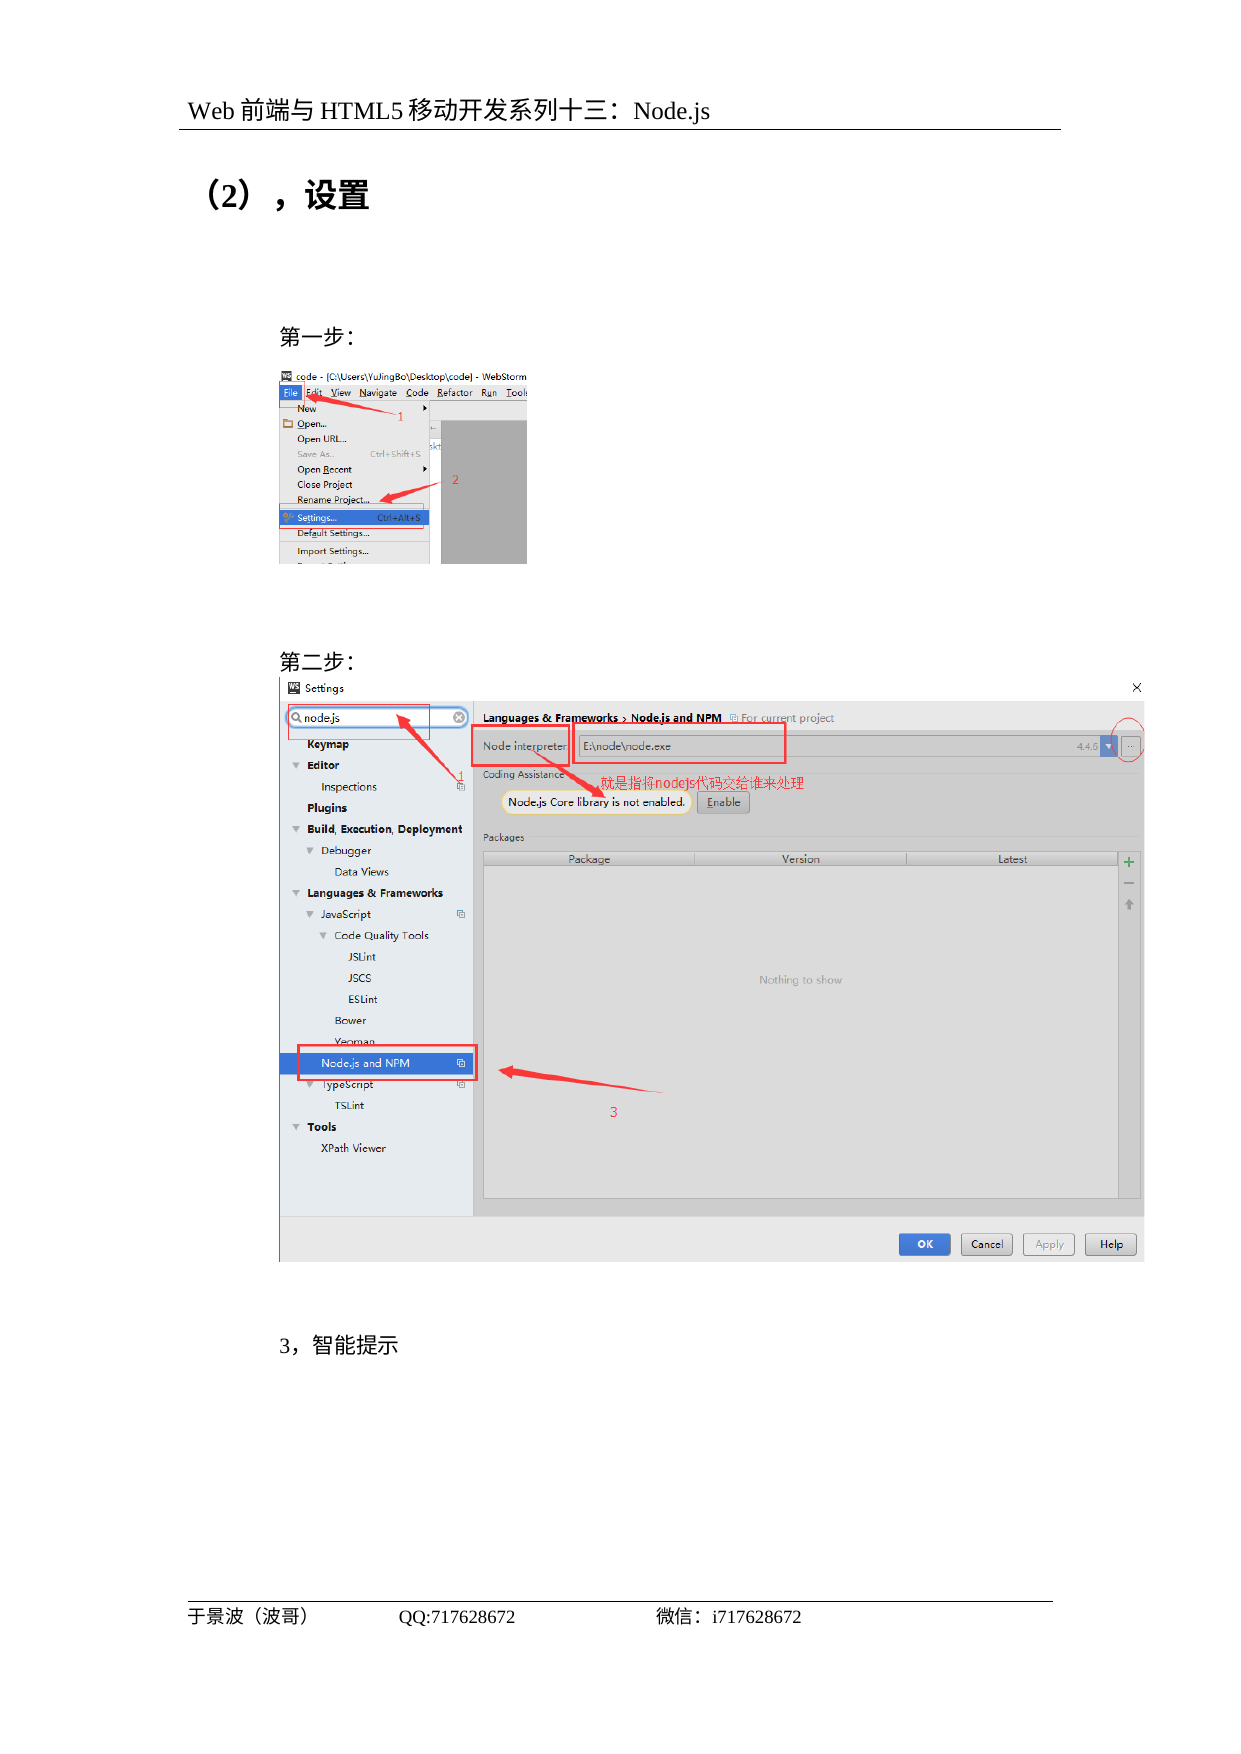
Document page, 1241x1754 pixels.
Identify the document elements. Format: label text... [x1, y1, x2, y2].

text 3，智能提示 [187, 1327, 1053, 1360]
picture [279, 677, 1145, 1262]
subtitle （2），设置 [187, 160, 1053, 225]
text 第二步： [187, 645, 1053, 677]
picture [279, 368, 527, 564]
text 第一步： [187, 320, 1053, 352]
